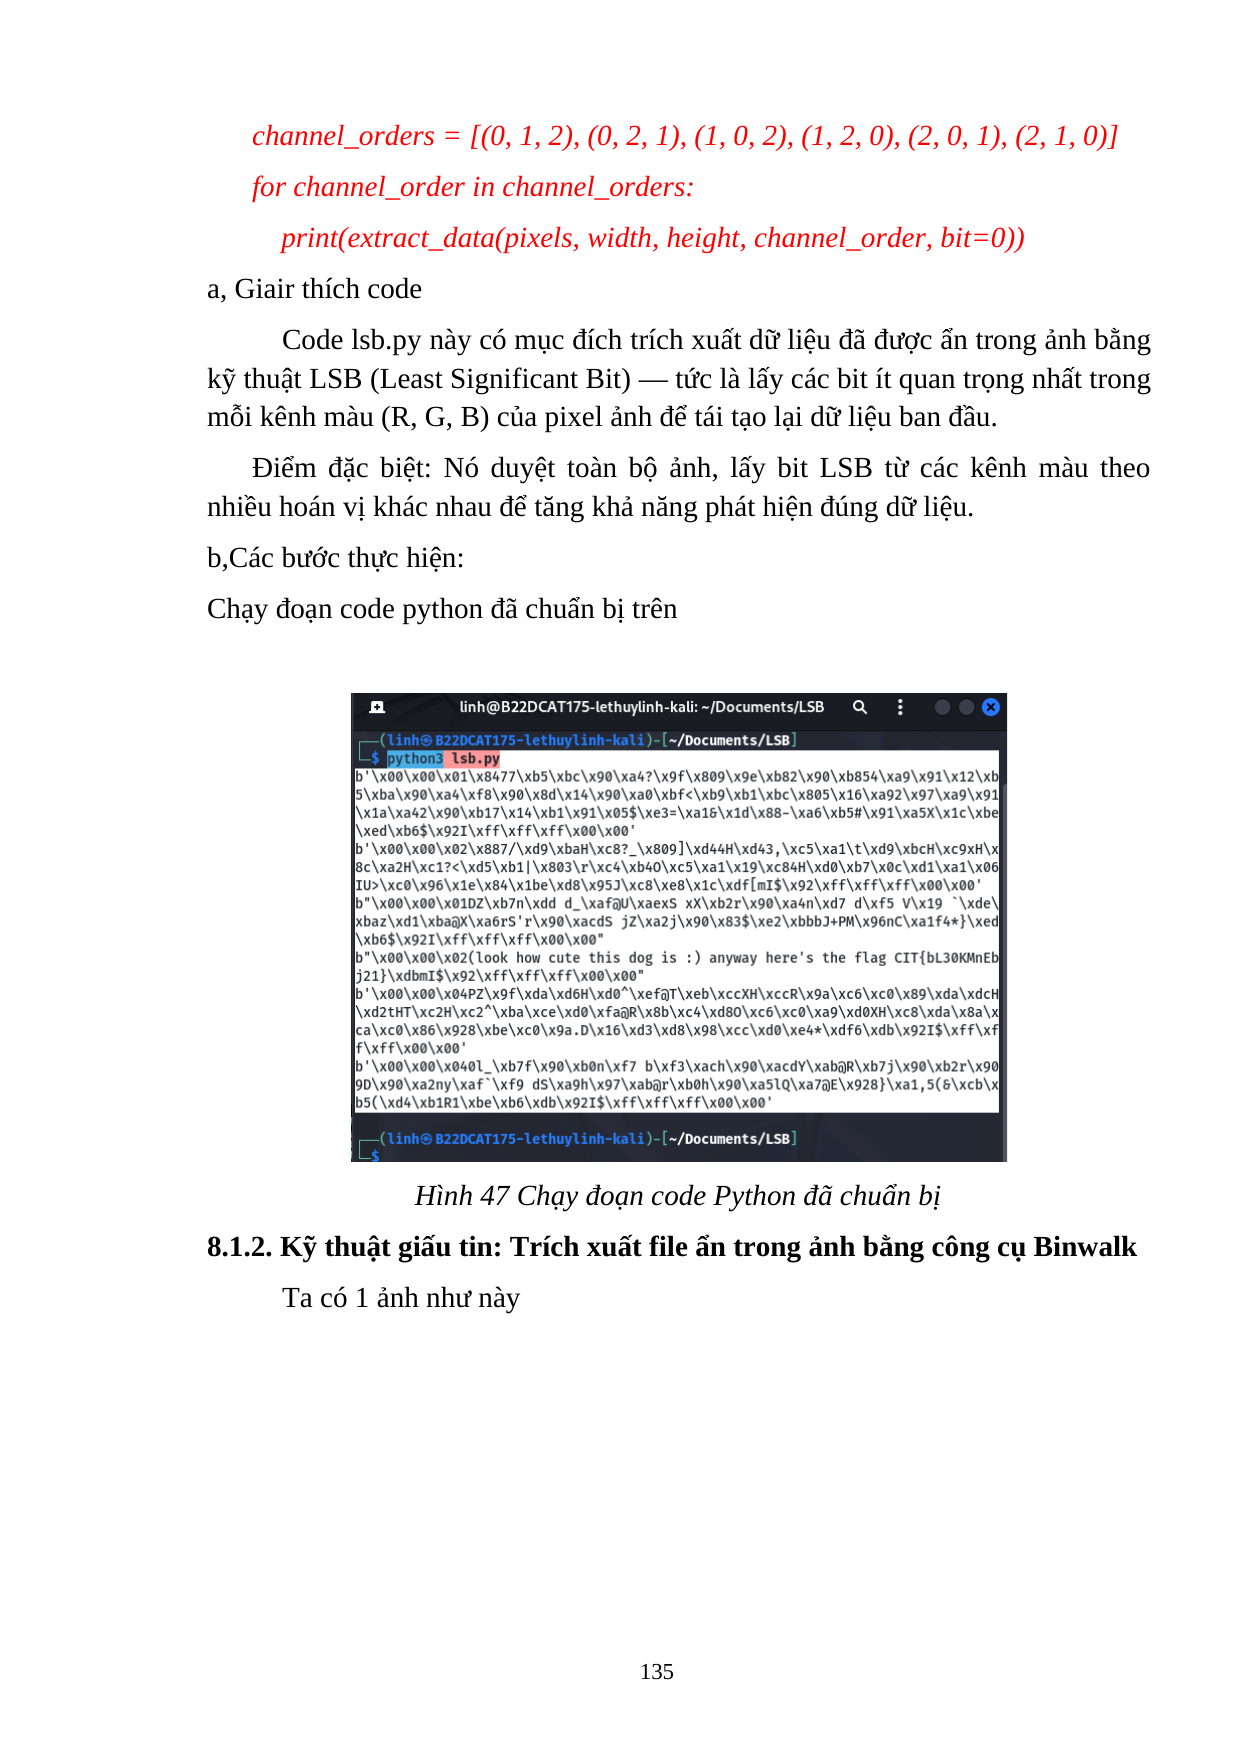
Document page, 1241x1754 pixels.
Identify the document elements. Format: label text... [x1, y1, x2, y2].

text 8.1.2. Kỹ thuật giấu tin: Trích xuất file ẩn trong ảnh bằng công cụ Binwalk [207, 1229, 1152, 1263]
text print(extract_data(pixels, width, height, channel_order, bit=0)) [252, 220, 1152, 254]
text for channel_order in channel_orders: [252, 169, 1152, 203]
text Chạy đoạn code python đã chuẩn bị trên [207, 591, 1152, 624]
text b,Các bước thực hiện: [207, 540, 1152, 573]
text Code lsb.py này có mục đích trích xuất dữ liệu đã được ẩn trong ảnh bằng kỹ thuật LSB (Least Significant Bit) — tức là lấy các bit ít quan trọng nhất trong mỗi kênh màu (R, G, B) của pixel ảnh để tái tạo lại dữ liệu ban đầu. [207, 322, 1152, 433]
text channel_orders = [(0, 1, 2), (0, 2, 1), (1, 0, 2), (1, 2, 0), (2, 0, 1), (2, 1, 0)] [252, 118, 1152, 152]
text a, Giair thích code [207, 271, 1152, 305]
text Hình 47 Chạy đoạn code Python đã chuẩn bị [207, 1178, 1152, 1212]
text Ta có 1 ảnh như này [207, 1280, 1152, 1314]
text Điểm đặc biệt: Nó duyệt toàn bộ ảnh, lấy bit LSB từ các kênh màu theo nhiều hoán vị khác nhau để tăng khả năng phát hiện đúng dữ liệu. [207, 450, 1152, 522]
picture [351, 693, 1008, 1162]
